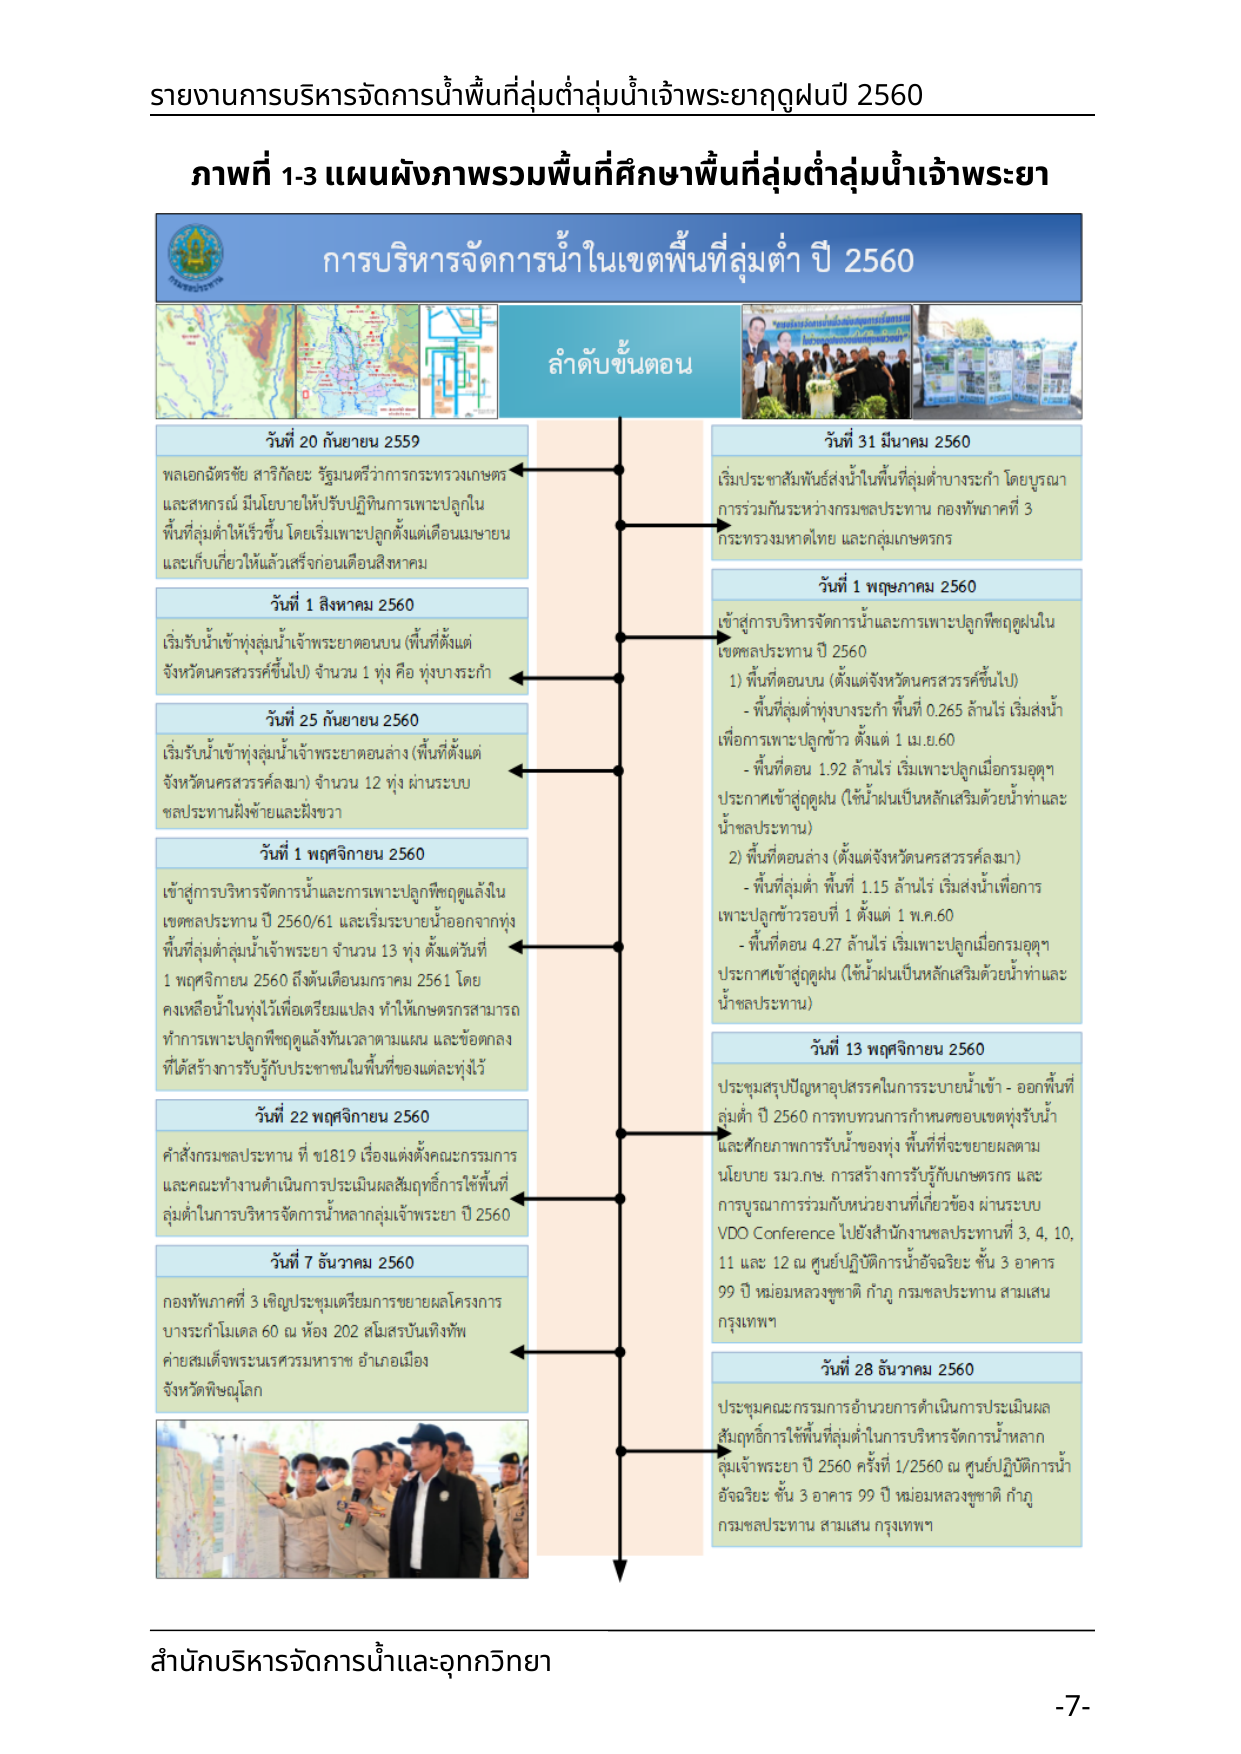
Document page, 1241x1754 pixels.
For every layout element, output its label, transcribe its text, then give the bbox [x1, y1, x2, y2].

text ภาพที่ 1-3 แผนผังภาพรวมพื้นที่ศึกษาพื้นที่ลุ่มต่ำลุ่มน้ำเจ้าพระยา [150, 150, 1090, 200]
picture [150, 212, 1091, 1584]
